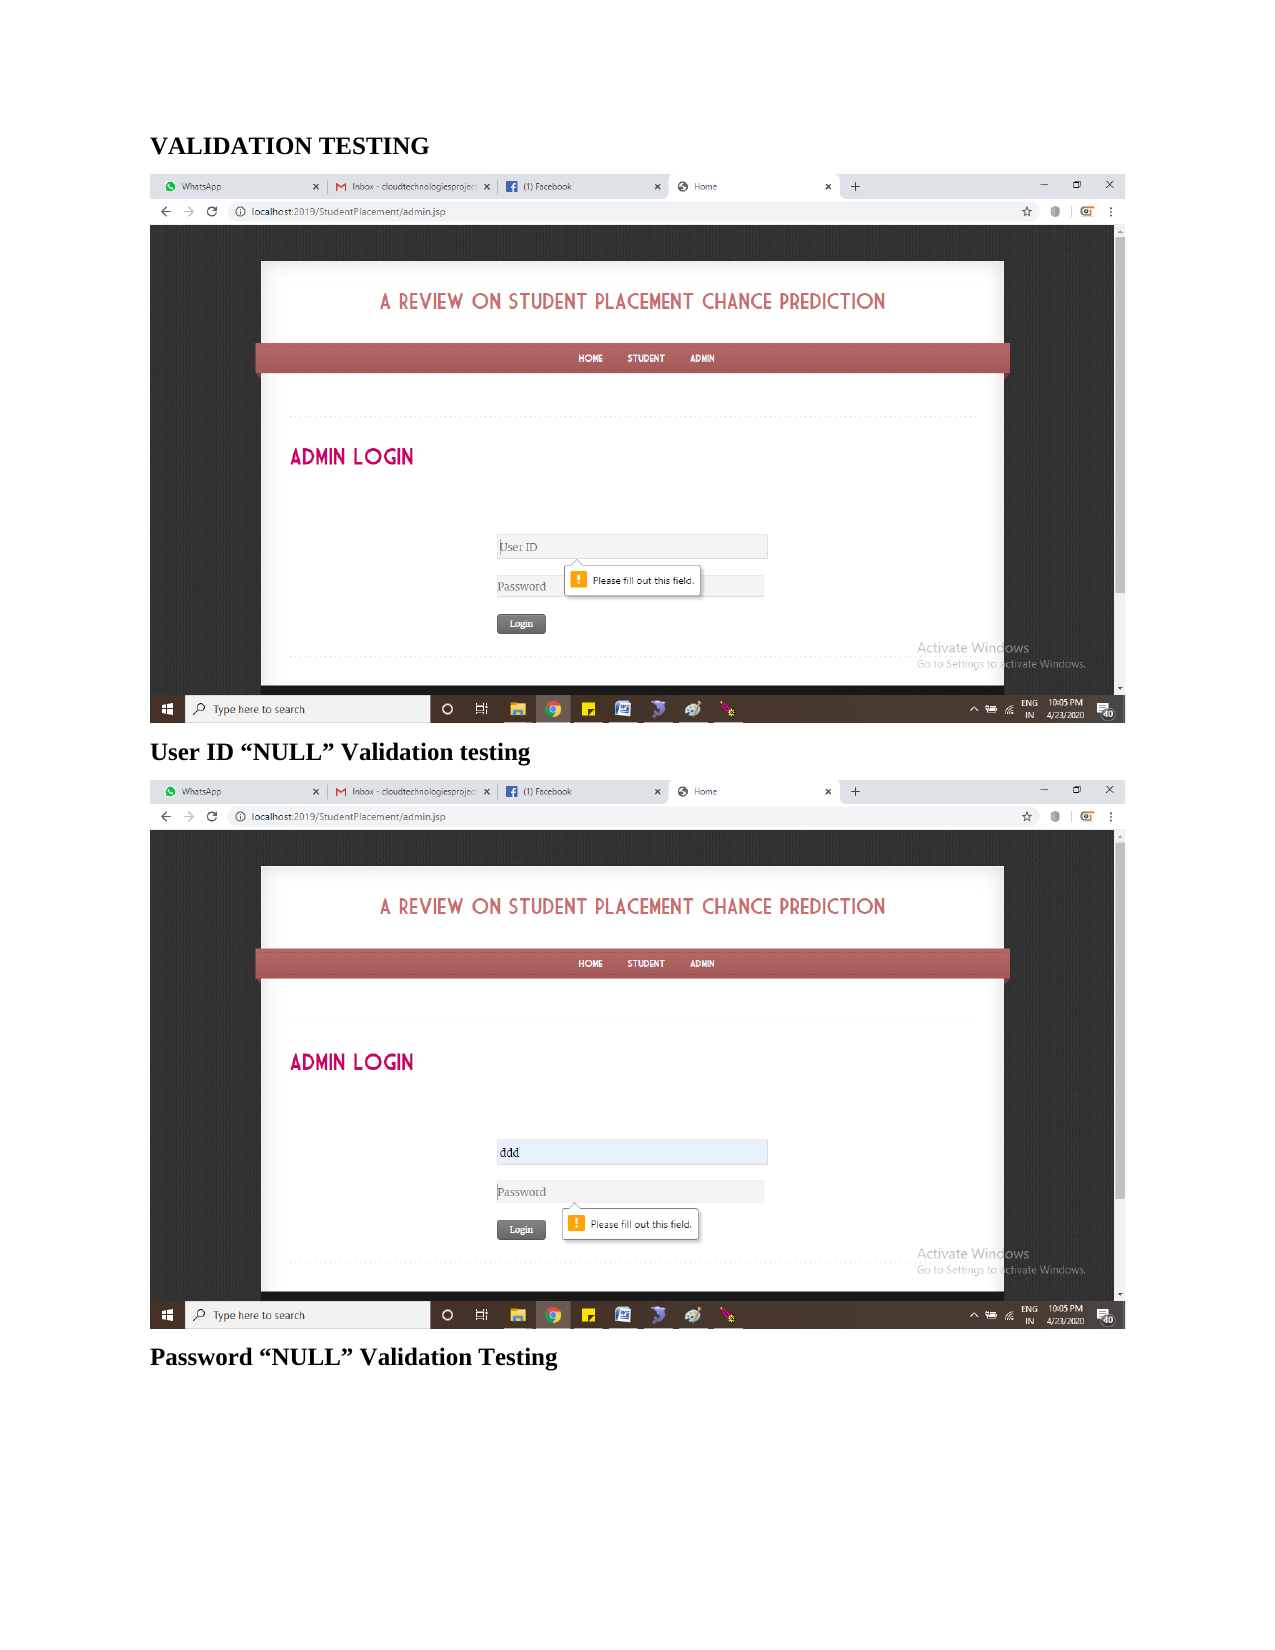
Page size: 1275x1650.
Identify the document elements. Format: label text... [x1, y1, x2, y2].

text VALIDATION TESTING [150, 131, 1125, 160]
picture [150, 780, 1125, 1329]
picture [150, 174, 1125, 723]
text User ID “NULL” Validation testing [150, 723, 1125, 766]
text Password “NULL” Validation Testing [150, 1329, 1125, 1371]
